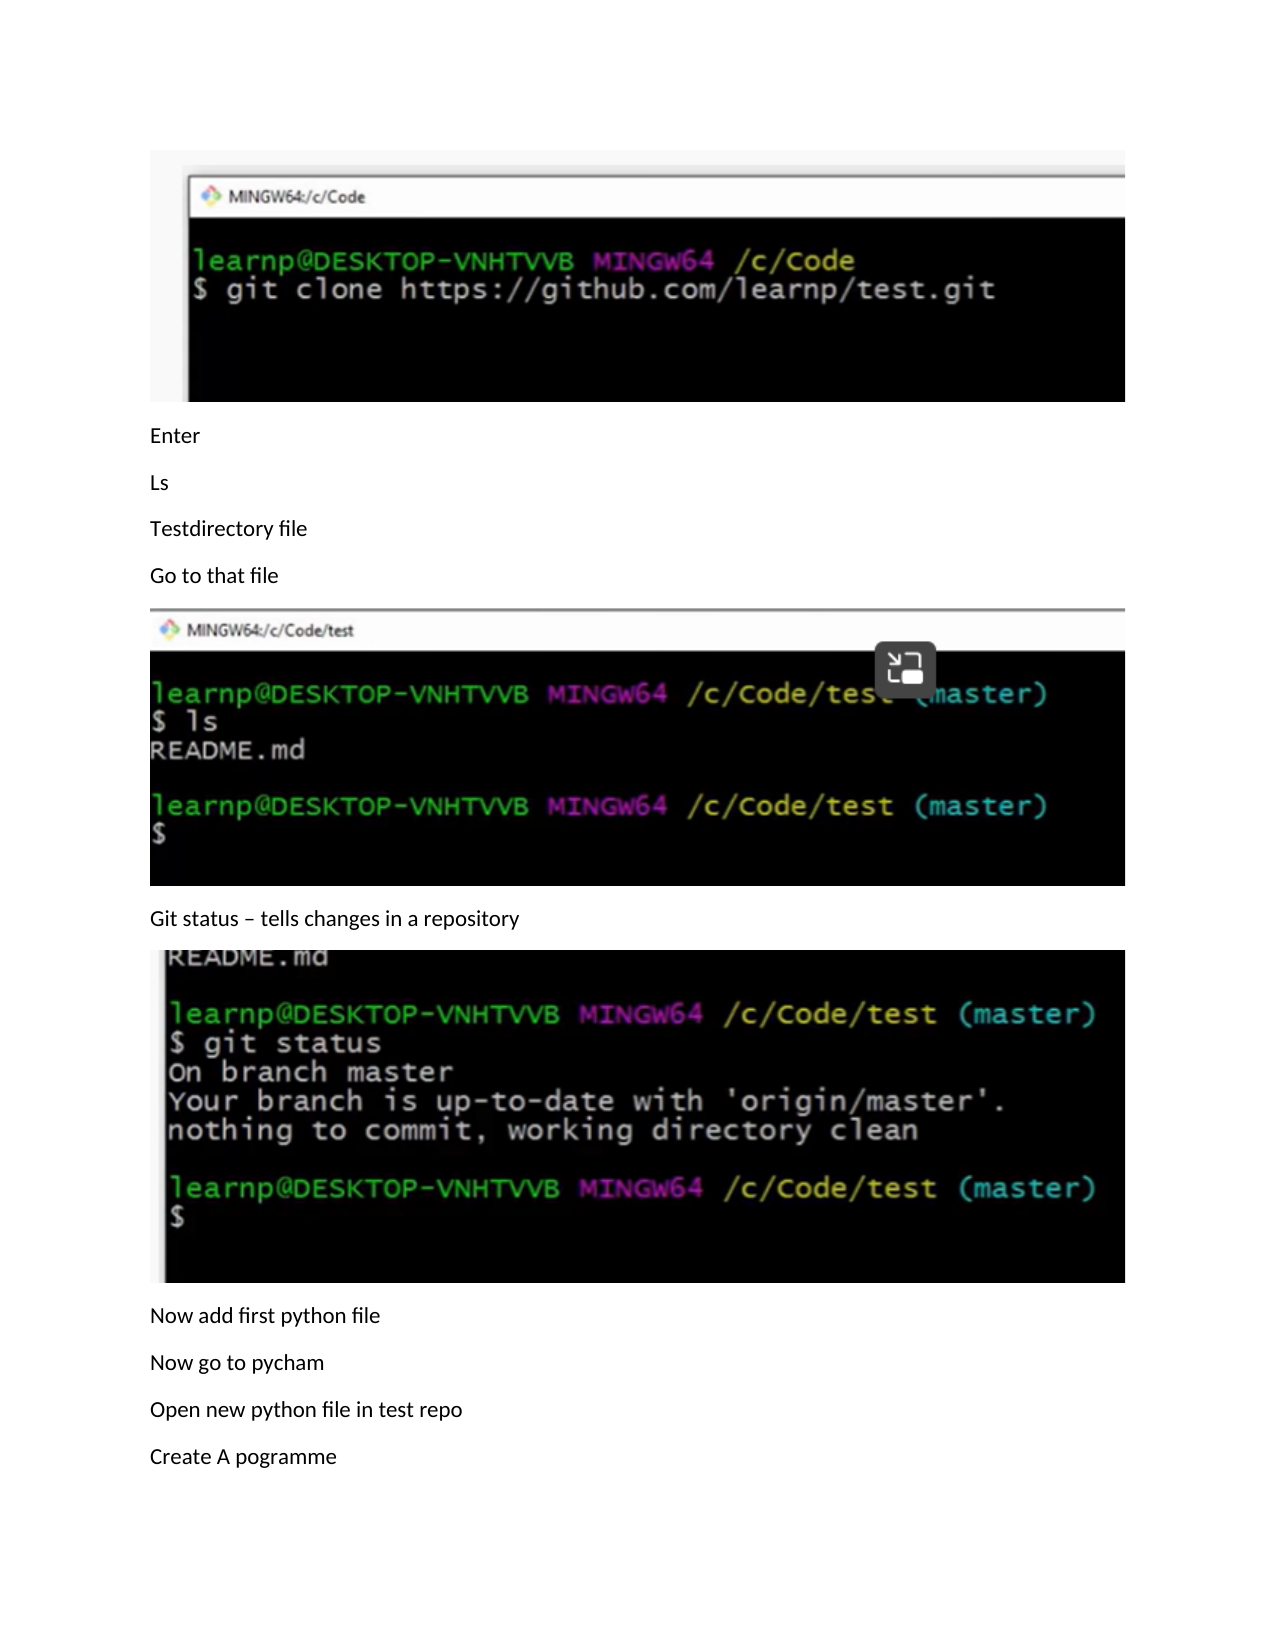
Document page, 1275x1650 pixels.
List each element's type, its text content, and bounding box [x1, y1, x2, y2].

text Enter [150, 421, 1125, 449]
text Ls [150, 468, 1125, 496]
text Go to that file [150, 561, 1125, 589]
text Now add first python file [150, 1301, 1125, 1329]
text Git status – tells changes in a repository [150, 904, 1125, 932]
picture [150, 150, 1125, 402]
text Open new python file in test repo [150, 1395, 1125, 1423]
text Now go to pycham [150, 1348, 1125, 1376]
picture [150, 950, 1125, 1283]
picture [150, 608, 1125, 886]
text Create A pogramme [150, 1442, 1125, 1470]
text Testdirectory file [150, 514, 1125, 542]
